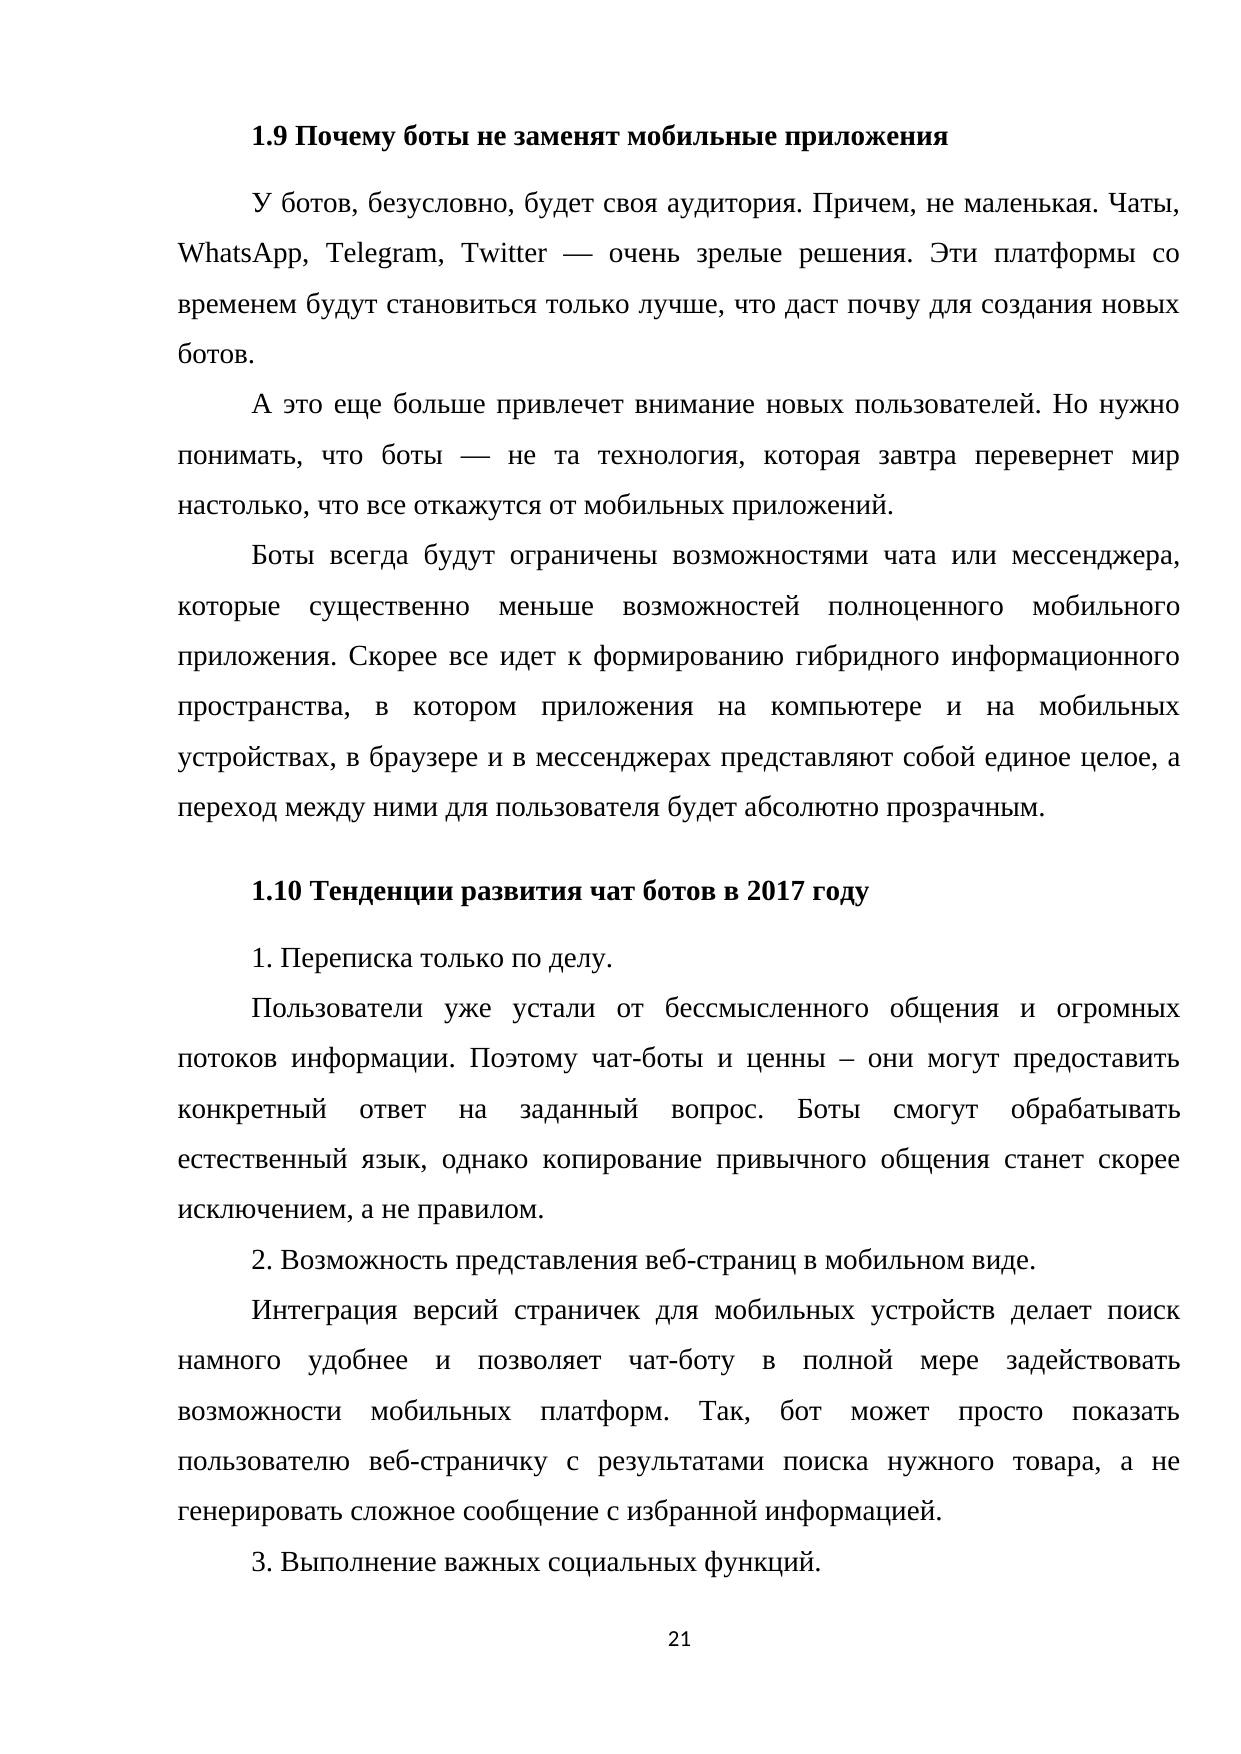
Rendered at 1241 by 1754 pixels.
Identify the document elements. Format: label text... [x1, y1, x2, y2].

text 1.9 Почему боты не заменят мобильные приложения [177, 118, 1181, 152]
text Боты всегда будут ограничены возможностями чата или мессенджера, которые существенно меньше возможностей полноценного мобильного приложения. Скорее все идет к формированию гибридного информационного пространства, в котором приложения на компьютере и на мобильных устройствах, в браузере и в мессенджерах представляют собой единое целое, а переход между ними для пользователя будет абсолютно прозрачным. [177, 537, 1181, 822]
text 1.10 Тенденции развития чат ботов в 2017 году [177, 873, 1181, 906]
text А это еще больше привлечет внимание новых пользователей. Но нужно понимать, что боты — не та технология, которая завтра перевернет мир настолько, что все откажутся от мобильных приложений. [177, 386, 1181, 521]
text У ботов, безусловно, будет своя аудитория. Причем, не маленькая. Чаты, WhatsApp, Telegram, Twitter — очень зрелые решения. Эти платформы со временем будут становиться только лучше, что даст почву для создания новых ботов. [177, 185, 1181, 370]
text 3. Выполнение важных социальных функций. [177, 1544, 1181, 1577]
text 1. Переписка только по делу. [177, 940, 1181, 973]
text 2. Возможность представления веб-страниц в мобильном виде. [177, 1242, 1181, 1275]
text Пользователи уже устали от бессмысленного общения и огромных потоков информации. Поэтому чат-боты и ценны – они могут предоставить конкретный ответ на заданный вопрос. Боты смогут обрабатывать естественный язык, однако копирование привычного общения станет скорее исключением, а не правилом. [177, 990, 1181, 1225]
text Интеграция версий страничек для мобильных устройств делает поиск намного удобнее и позволяет чат-боту в полной мере задействовать возможности мобильных платформ. Так, бот может просто показать пользователю веб-страничку с результатами поиска нужного товара, а не генерировать сложное сообщение с избранной информацией. [177, 1292, 1181, 1527]
